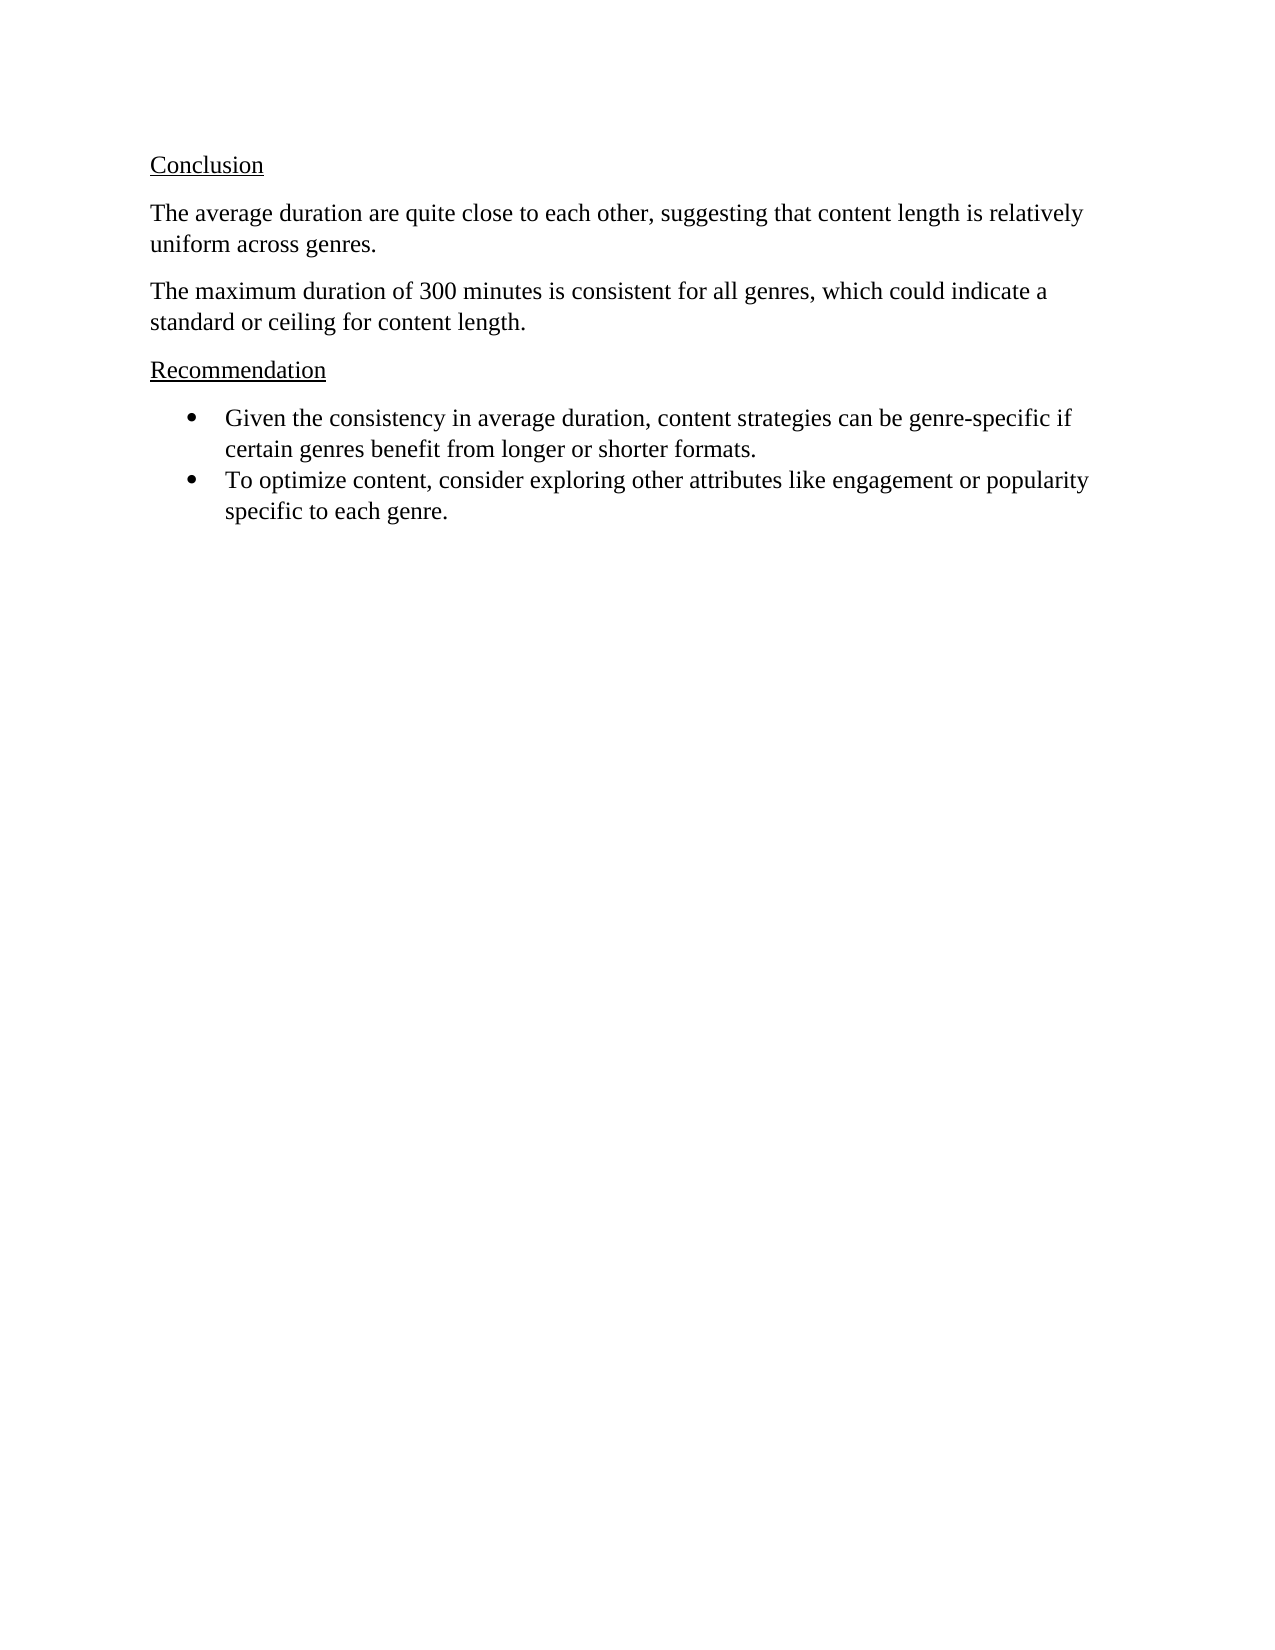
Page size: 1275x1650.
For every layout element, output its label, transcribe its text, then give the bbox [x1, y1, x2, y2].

text Recommendation [150, 355, 1125, 384]
text The average duration are quite close to each other, suggesting that content length is relatively uniform across genres. [150, 198, 1125, 257]
text Conclusion [150, 150, 1125, 179]
list To optimize content, consider exploring other attributes like engagement or popularity specific to each genre. [187, 465, 1125, 525]
text The maximum duration of 300 minutes is consistent for all genres, which could indicate a standard or ceiling for content length. [150, 276, 1125, 336]
list Given the consistency in average duration, content strategies can be genre-specific if certain genres benefit from longer or shorter formats. [187, 403, 1125, 463]
